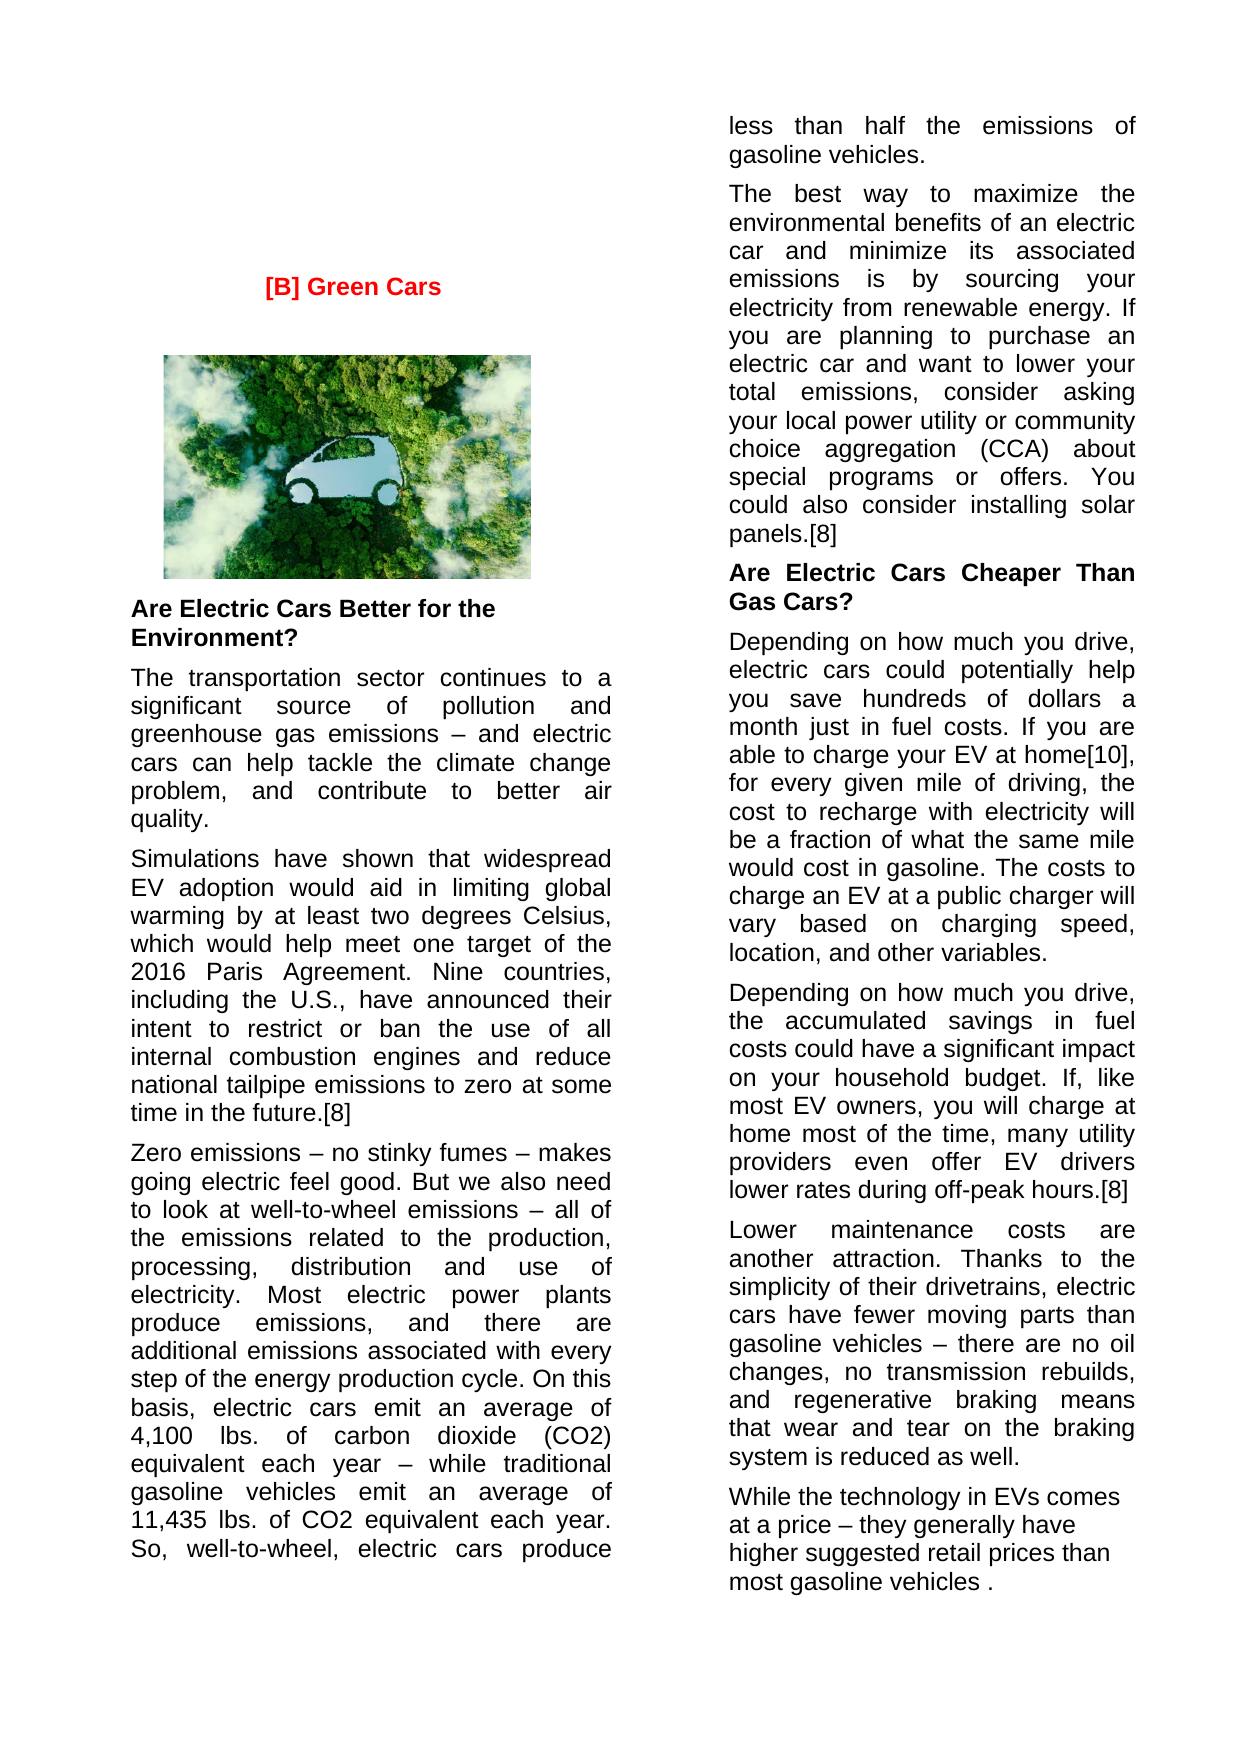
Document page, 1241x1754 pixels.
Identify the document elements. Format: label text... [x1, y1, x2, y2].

text Lower maintenance costs are another attraction. Thanks to the simplicity of their drivetrains, electric cars have fewer moving parts than gasoline vehicles – there are no oil changes, no transmission rebuilds, and regenerative braking means that wear and tear on the braking system is reduced as well. [729, 1216, 1136, 1470]
text The transportation sector continues to a significant source of pollution and greenhouse gas emissions – and electric cars can help tackle the climate change problem, and contribute to better air quality. [130, 663, 612, 833]
text Zero emissions – no stinky fumes – makes going electric feel good. But we also need to look at well-to-wheel emissions – all of the emissions related to the production, processing, distribution and use of electricity. Most electric power plants produce emissions, and there are additional emissions associated with every step of the energy production cycle. On this basis, electric cars emit an average of 4,100 lbs. of carbon dioxide (CO2) equivalent each year – while traditional gasoline vehicles emit an average of 11,435 lbs. of CO2 equivalent each year. So, well-to-wheel, electric cars produce less than half the emissions of gasoline vehicles. [130, 1139, 612, 1562]
picture [162, 355, 531, 578]
text Depending on how much you drive, electric cars could potentially help you save hundreds of dollars a month just in fuel costs. If you are able to charge your EV at home[10], for every given mile of driving, the cost to recharge with electricity will be a fraction of what the same mile would cost in gasoline. The costs to charge an EV at a public charger will vary based on charging speed, location, and other variables. [729, 628, 1136, 966]
text The best way to maximize the environmental benefits of an electric car and minimize its associated emissions is by sourcing your electricity from renewable energy. If you are planning to purchase an electric car and want to lower your total emissions, consider asking your local power utility or community choice aggregation (CCA) about special programs or offers. You could also consider installing solar panels.[8] [729, 180, 1136, 547]
text While the technology in EVs comes at a price – they generally have higher suggested retail prices than most gasoline vehicles . [729, 1482, 1136, 1595]
text Are Electric Cars Cheaper Than Gas Cars? [729, 559, 1136, 616]
text Simulations have shown that widespread EV adoption would aid in limiting global warming by at least two degrees Celsius, which would help meet one target of the 2016 Paris Agreement. Nine countries, including the U.S., have announced their intent to restrict or ban the use of all internal combustion engines and reduce national tailpipe emissions to zero at some time in the future.[8] [130, 845, 612, 1127]
text Depending on how much you drive, the accumulated savings in fuel costs could have a significant impact on your household budget. If, like most EV owners, you will charge at home most of the time, many utility providers even offer EV drivers lower rates during off-peak hours.[8] [729, 978, 1136, 1204]
text Are Electric Cars Better for the Environment? [131, 595, 612, 651]
text [B] Green Cars [94, 273, 612, 301]
